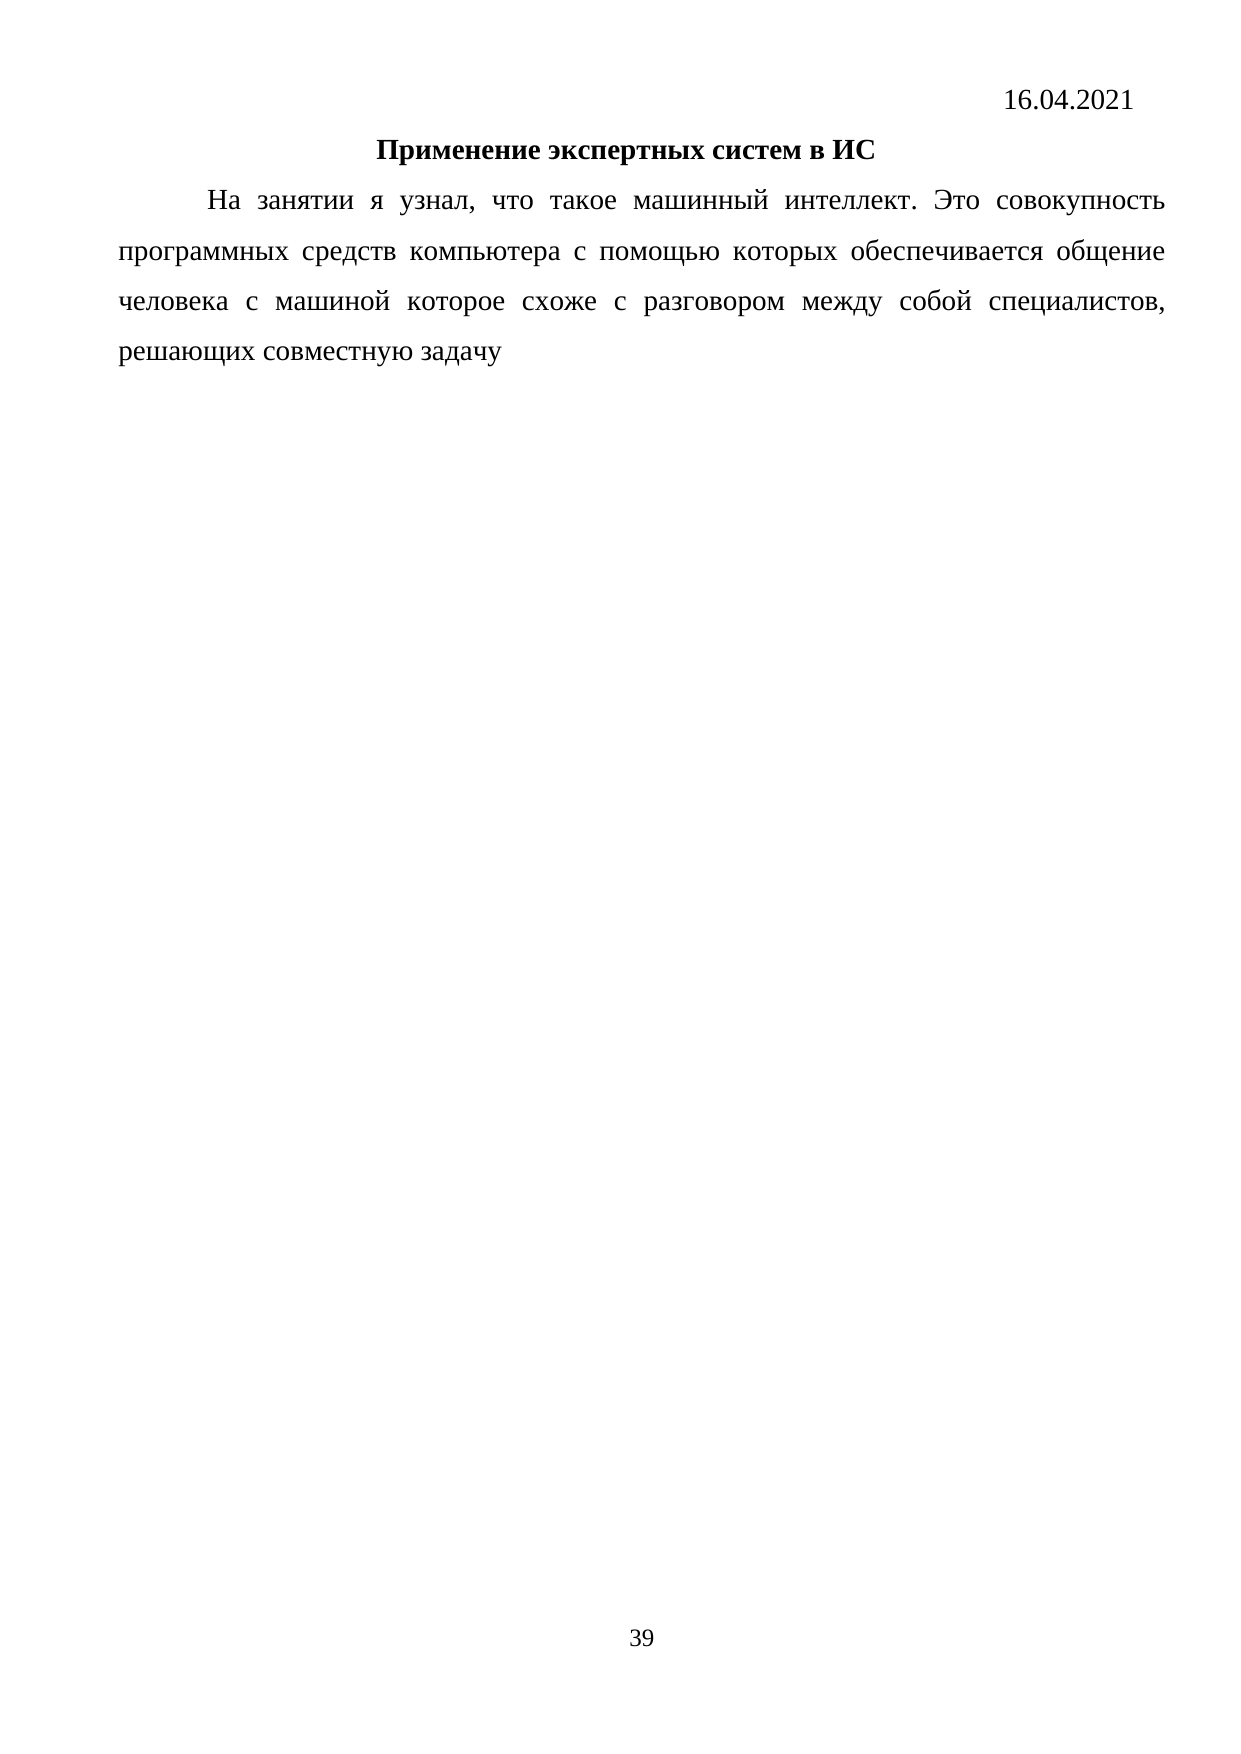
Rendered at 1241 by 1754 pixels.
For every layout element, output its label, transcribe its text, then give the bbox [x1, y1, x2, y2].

text 16.04.2021 [118, 82, 1134, 115]
text На занятии я узнал, что такое машинный интеллект. Это совокупность программных средств компьютера с помощью которых обеспечивается общение человека с машиной которое схоже с разговором между собой специалистов, решающих совместную задачу [118, 182, 1166, 367]
text Применение экспертных систем в ИС [118, 132, 1134, 166]
